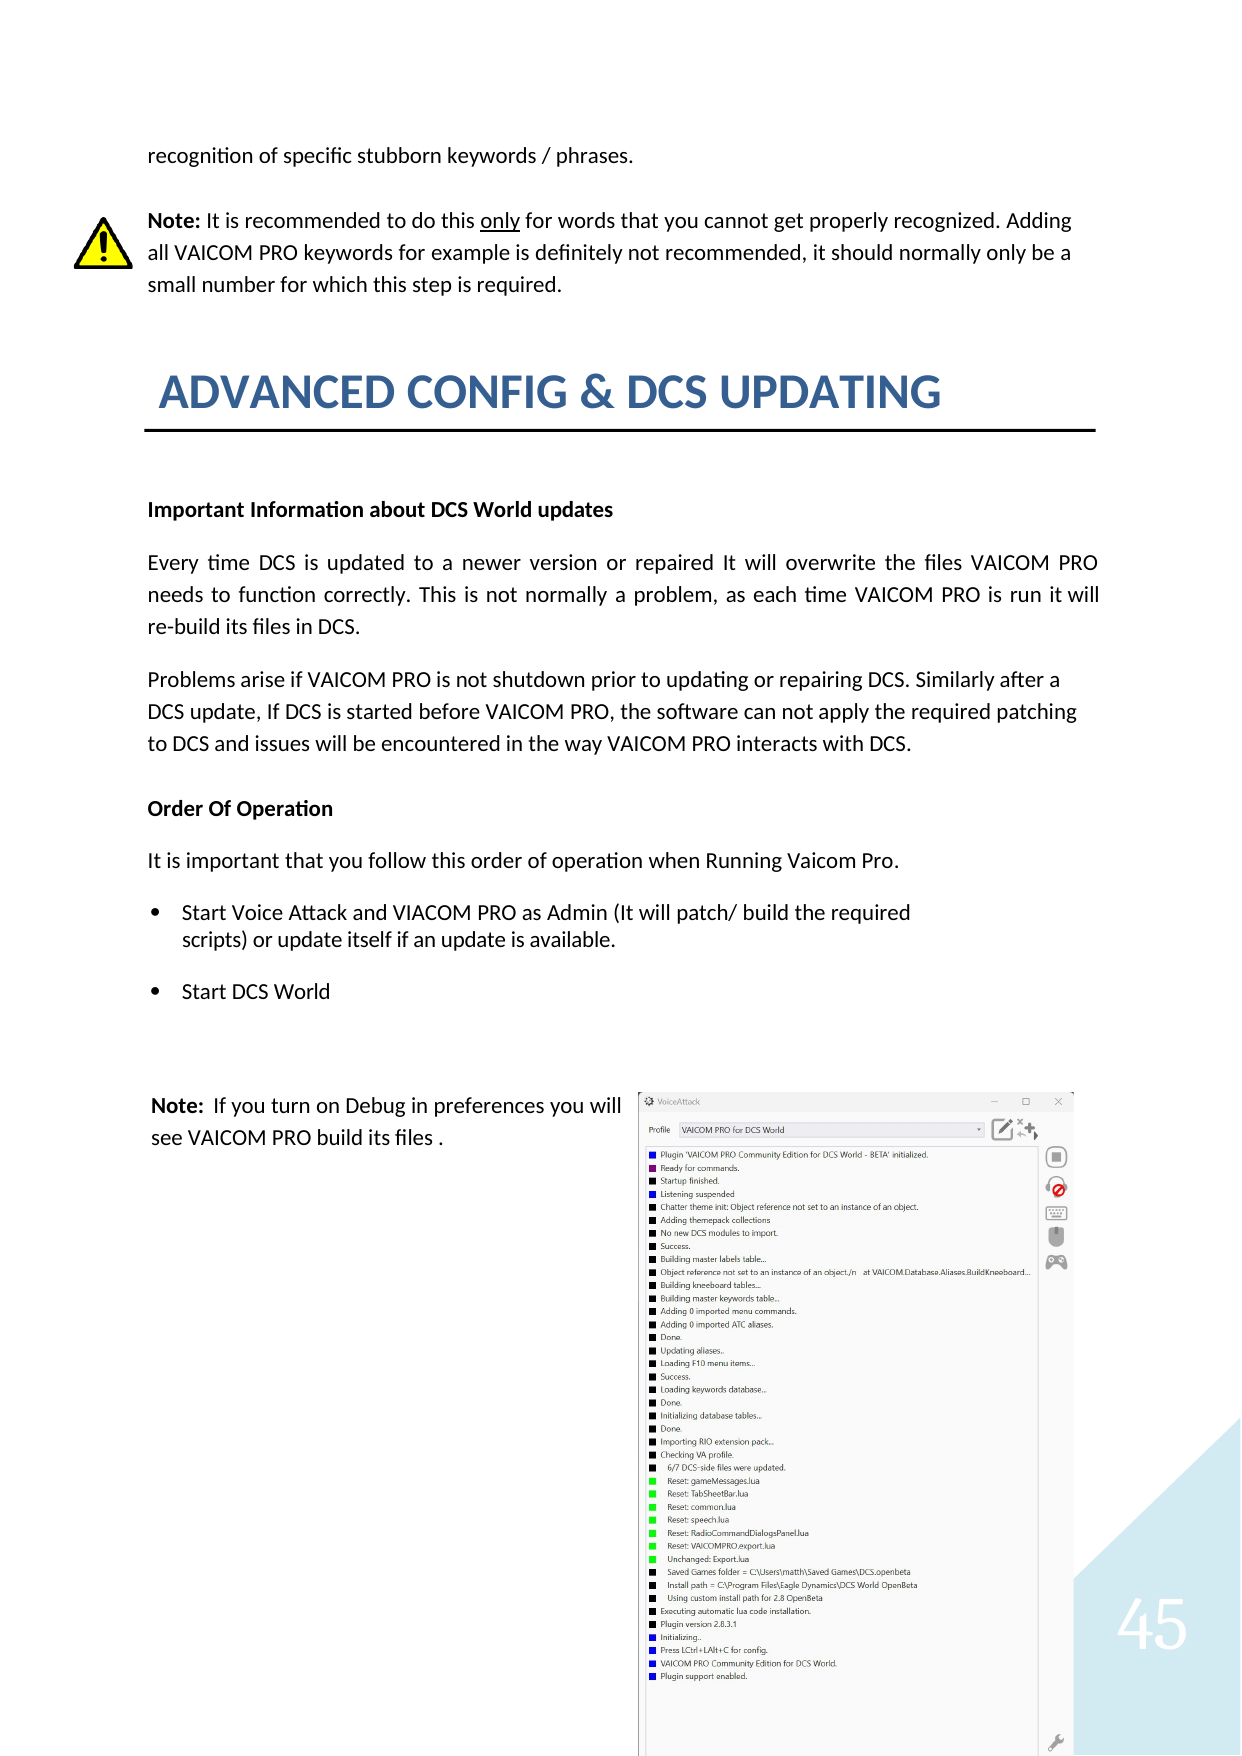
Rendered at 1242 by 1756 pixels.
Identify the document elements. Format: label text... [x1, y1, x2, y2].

list Start Voice Attack and VIACOM PRO as Admin (It will patch/ build the required scripts) or update itself if an update is available. [151, 899, 911, 954]
picture [638, 1092, 1074, 1756]
text Every time DCS is updated to a newer version or repaired It will overwrite the files VAICOM PRO needs to function correctly. This is not normally a problem, as each time VAICOM PRO is run it will re-build its files in DCS. [147, 548, 1100, 640]
picture [73, 217, 133, 269]
list Start DCS World [151, 977, 1131, 1005]
text Note: If you turn on Debug in preferences you will see VAICOM PRO build its files . [151, 1091, 646, 1151]
subtitle ADVANCED CONFIG & DCS UPDATING [147, 361, 1131, 420]
text Note: It is recommended to do this only for words that you cannot get properly recognized. Adding all VAICOM PRO keywords for example is definitely not recommended, it should normally only be a small number for which this step is required. [147, 206, 1072, 298]
text It is important that you follow this order of operation when Running Vaicom Pro. [147, 847, 1131, 875]
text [147, 142, 1078, 170]
subtitle Order Of Operation [147, 794, 1131, 822]
subtitle Important Information about DCS World updates [147, 495, 1131, 523]
text Problems arise if VAICOM PRO is not shutdown prior to updating or repairing DCS. Similarly after a DCS update, If DCS is started before VAICOM PRO, the software can not apply the required patching to DCS and issues will be encountered in the way VAICOM PRO interacts with DCS. [147, 665, 1078, 757]
